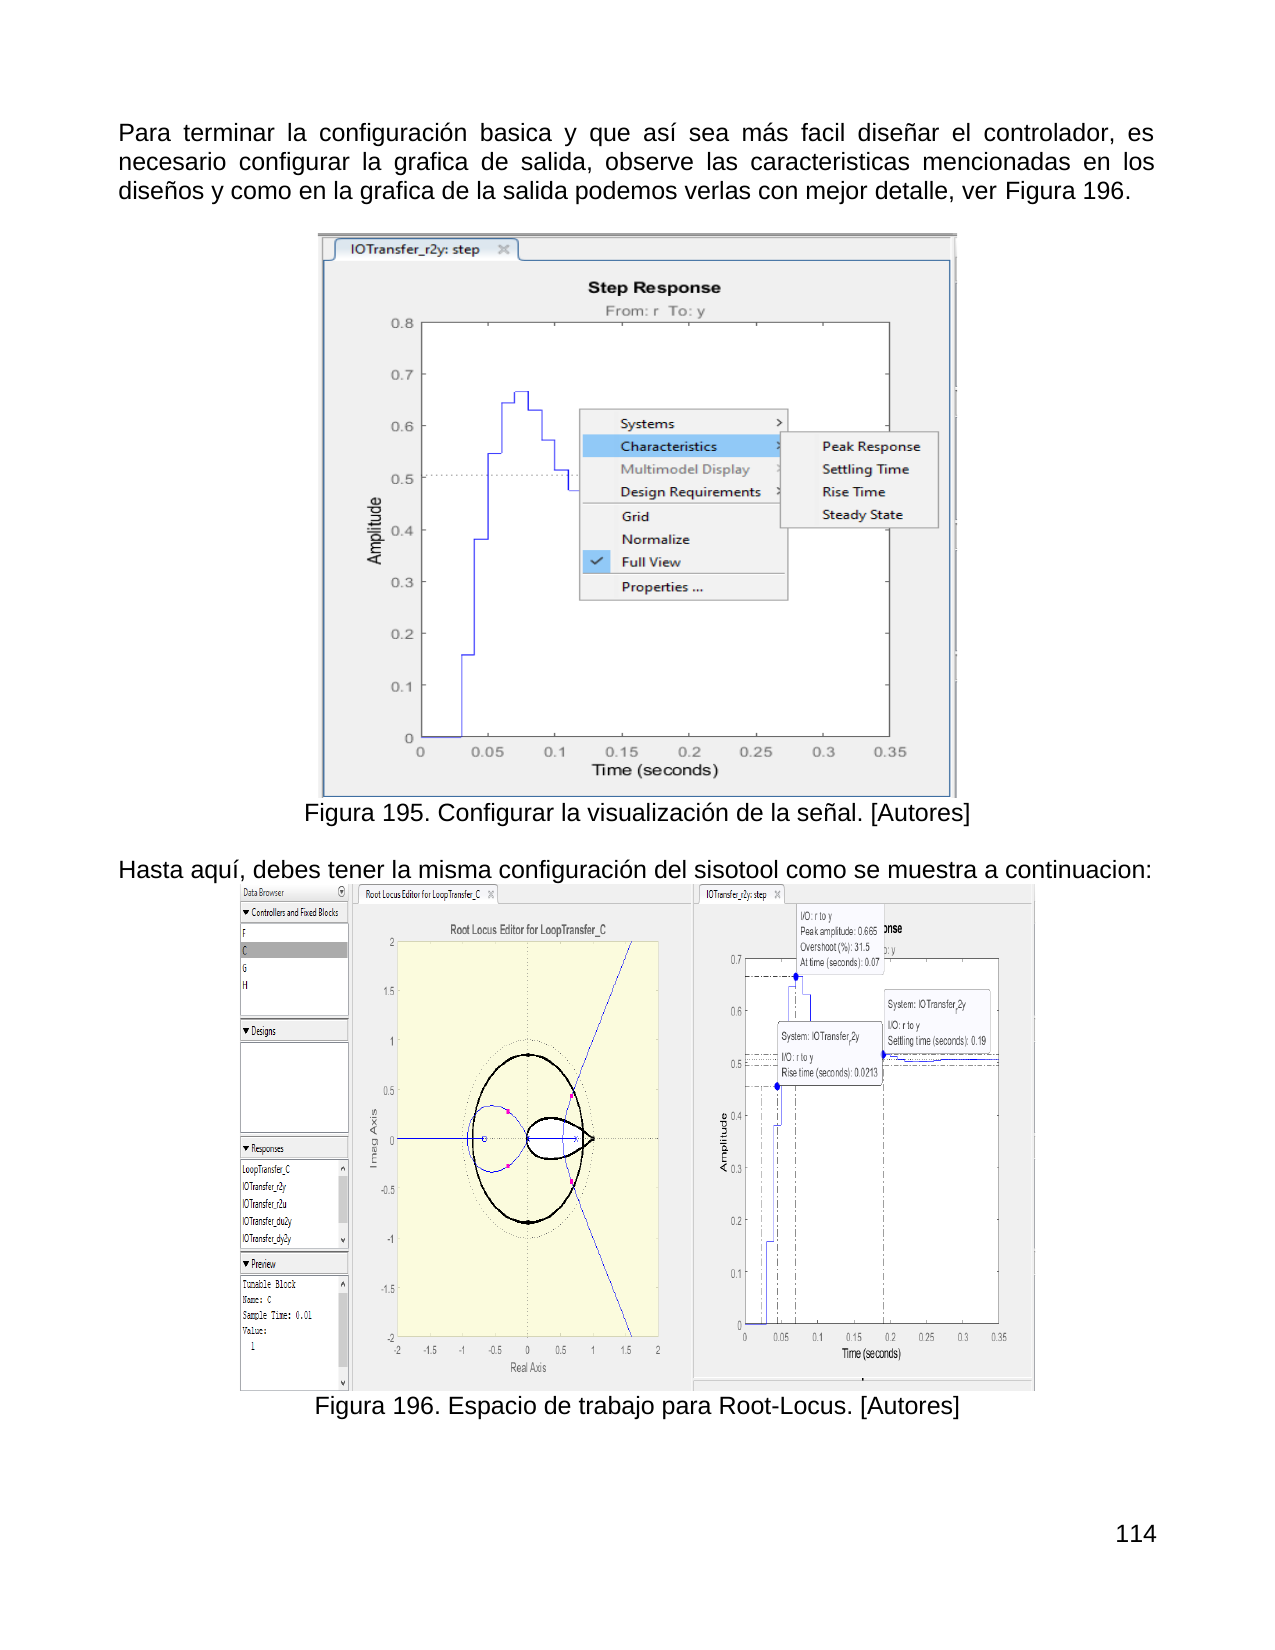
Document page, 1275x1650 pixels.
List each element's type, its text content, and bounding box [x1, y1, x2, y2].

text Hasta aquí, debes tener la misma configuración del sisotool como se muestra a continuacion: [118, 855, 1157, 884]
text Figura 195. Configurar la visualización de la señal. [Autores] [118, 798, 1157, 827]
text Figura 196. Espacio de trabajo para Root-Locus. [Autores] [118, 1391, 1157, 1419]
picture [239, 884, 1036, 1391]
picture [317, 233, 958, 798]
text Para terminar la configuración basica y que así sea más facil diseñar el controlador, es necesario configurar la grafica de salida, observe las caracteristicas mencionadas en los diseños y como en la grafica de la salida podemos verlas con mejor detalle, ver Figura 196. [118, 118, 1157, 204]
